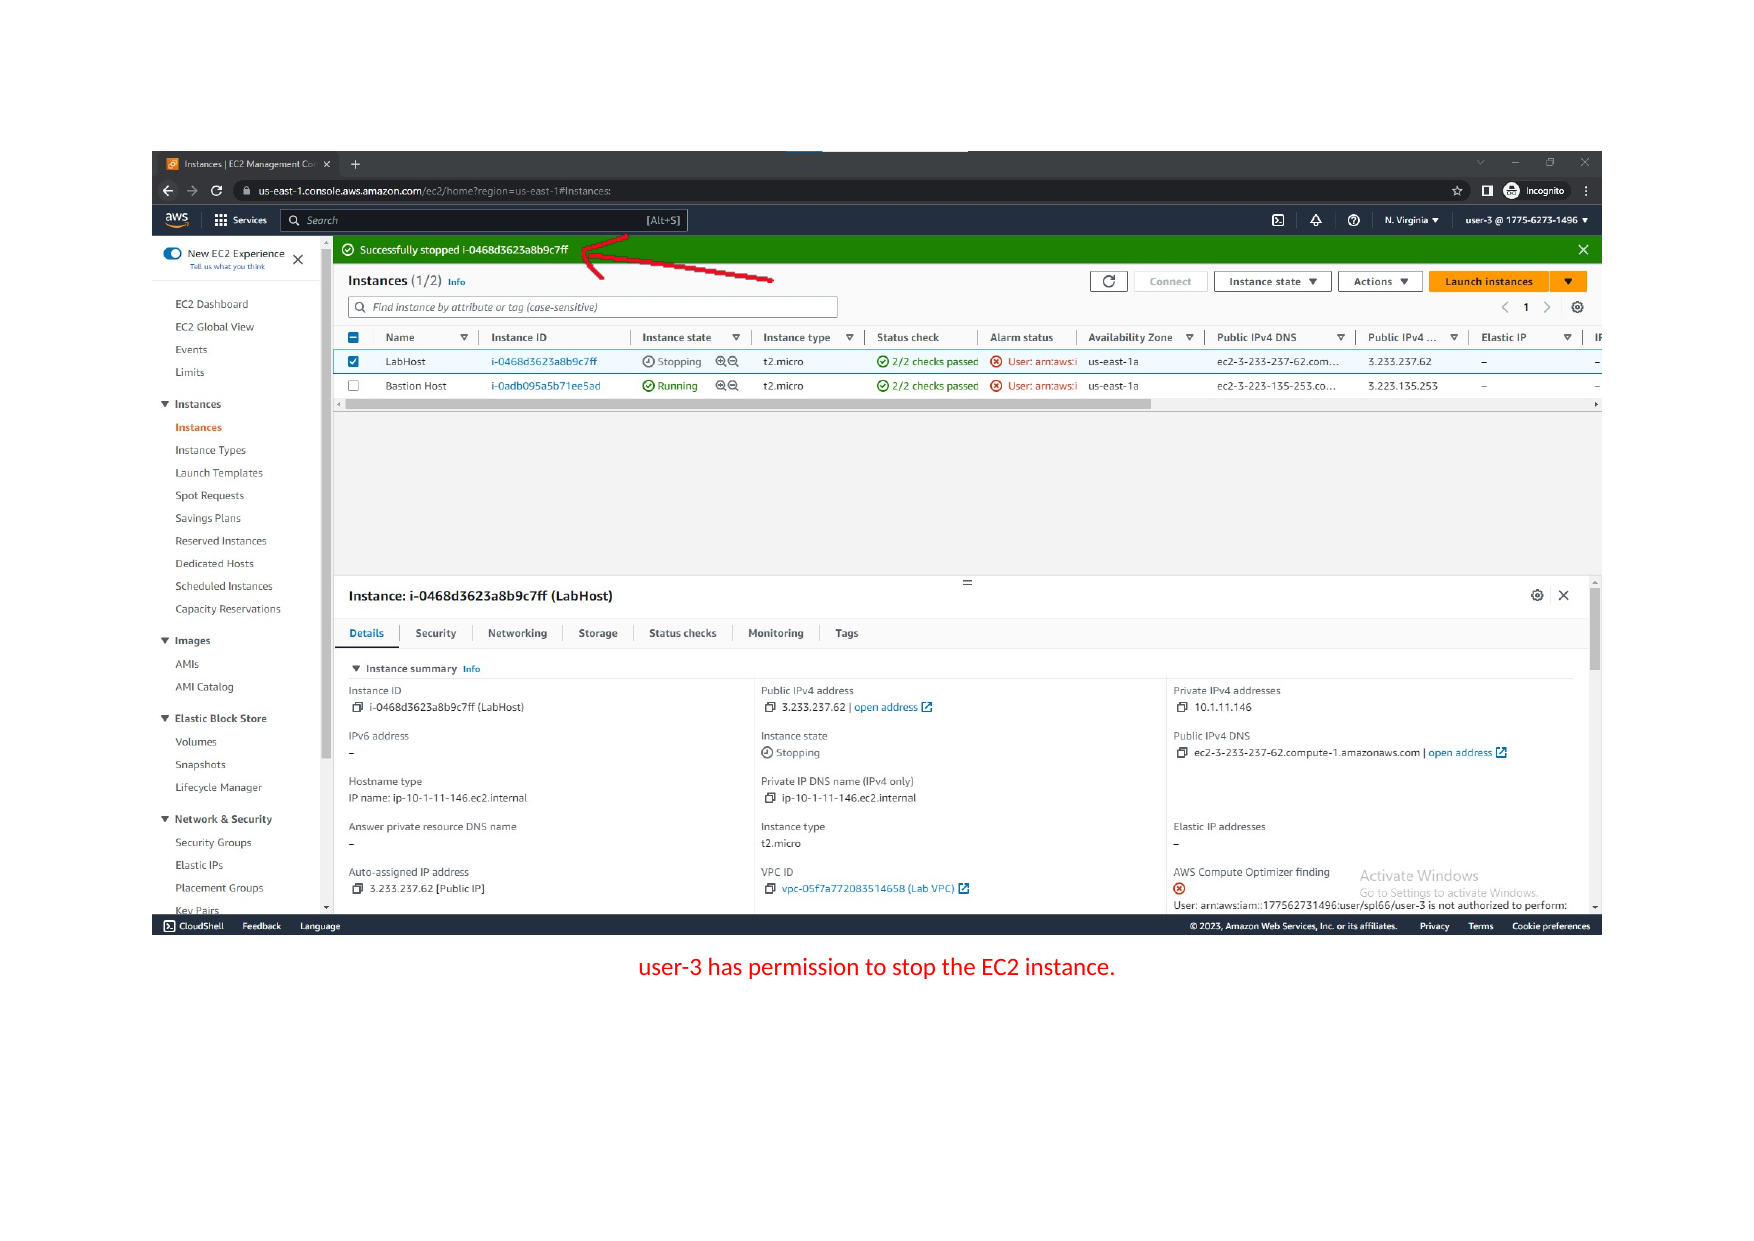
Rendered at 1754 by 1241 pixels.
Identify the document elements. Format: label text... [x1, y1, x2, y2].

picture [152, 151, 1602, 935]
text user-3 has permission to stop the EC2 instance. [152, 952, 1602, 982]
